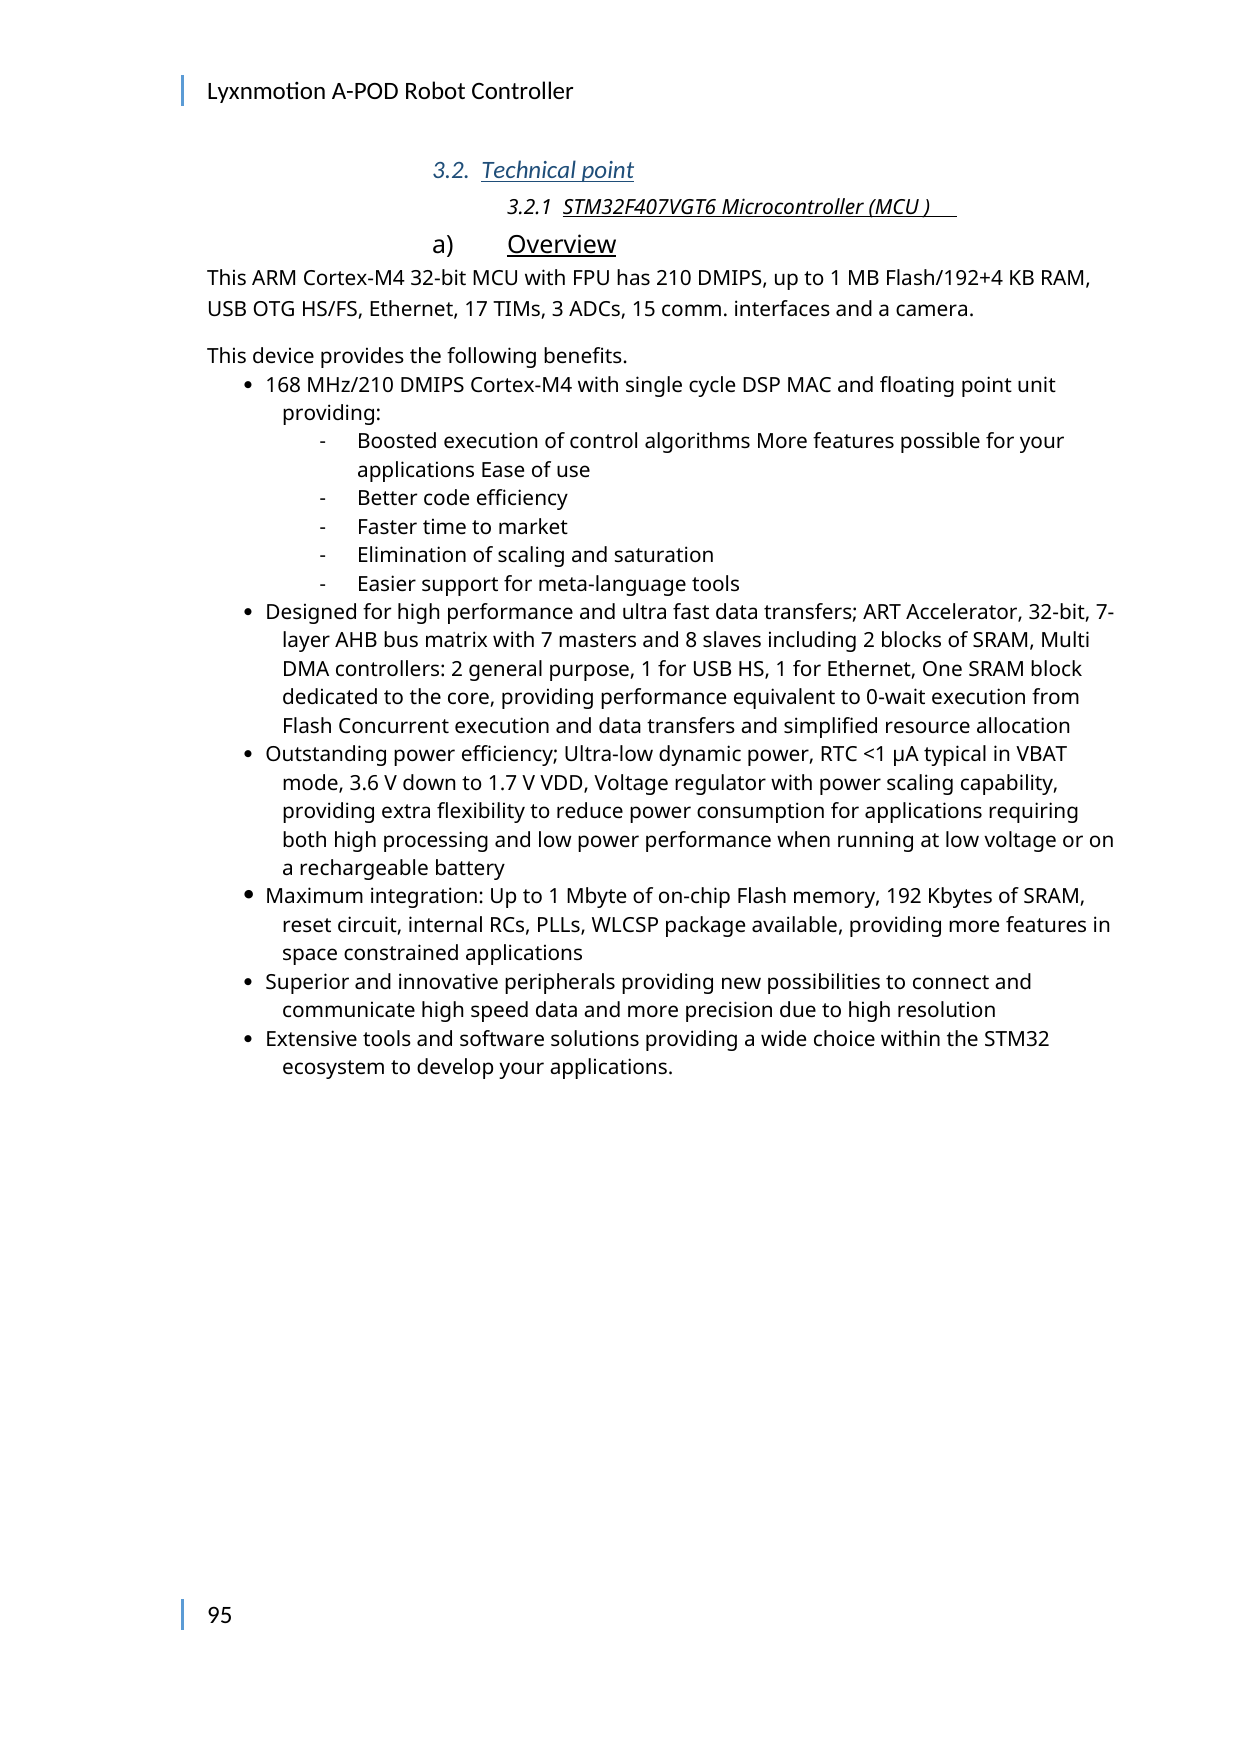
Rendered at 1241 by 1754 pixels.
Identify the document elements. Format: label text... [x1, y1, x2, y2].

text This device provides the following benefits. [207, 341, 1122, 370]
list 168 MHz/210 DMIPS Cortex-M4 with single cycle DSP MAC and floating point unit providing: [244, 370, 1122, 427]
list Maximum integration: Up to 1 Mbyte of on-chip Flash memory, 192 Kbytes of SRAM, reset circuit, internal RCs, PLLs, WLCSP package available, providing more features in space constrained applications [244, 882, 1122, 967]
subtitle Overview [432, 227, 1122, 261]
list Better code efficiency [319, 483, 1122, 512]
list Outstanding power efficiency; Ultra-low dynamic power, RTC <1 μA typical in VBAT mode, 3.6 V down to 1.7 V VDD, Voltage regulator with power scaling capability, providing extra flexibility to reduce power consumption for applications requiring both high processing and low power performance when running at low voltage or on a rechargeable battery [244, 739, 1122, 882]
list Extensive tools and software solutions providing a wide choice within the STM32 ecosystem to develop your applications. [244, 1024, 1122, 1081]
list Elimination of scaling and saturation [319, 540, 1122, 569]
list Designed for high performance and ultra fast data transfers; ART Accelerator, 32-bit, 7- layer AHB bus matrix with 7 masters and 8 slaves including 2 blocks of SRAM, Multi DMA controllers: 2 general purpose, 1 for USB HS, 1 for Ethernet, One SRAM block dedicated to the core, providing performance equivalent to 0-wait execution from Flash Concurrent execution and data transfers and simplified resource allocation [244, 597, 1122, 739]
subtitle STM32F407VGT6 Microcontroller (MCU ) [507, 192, 1122, 220]
list Easier support for meta-language tools [319, 569, 1122, 597]
subtitle Technical point [432, 155, 1122, 185]
list Faster time to market [319, 512, 1122, 540]
list Superior and innovative peripherals providing new possibilities to connect and communicate high speed data and more precision due to high resolution [244, 967, 1122, 1024]
text This ARM Cortex-M4 32-bit MCU with FPU has 210 DMIPS, up to 1 MB Flash/192+4 KB RAM, USB OTG HS/FS, Ethernet, 17 TIMs, 3 ADCs, 15 comm. interfaces and a camera. [207, 263, 1122, 322]
list Boosted execution of control algorithms More features possible for your applications Ease of use [319, 427, 1122, 483]
